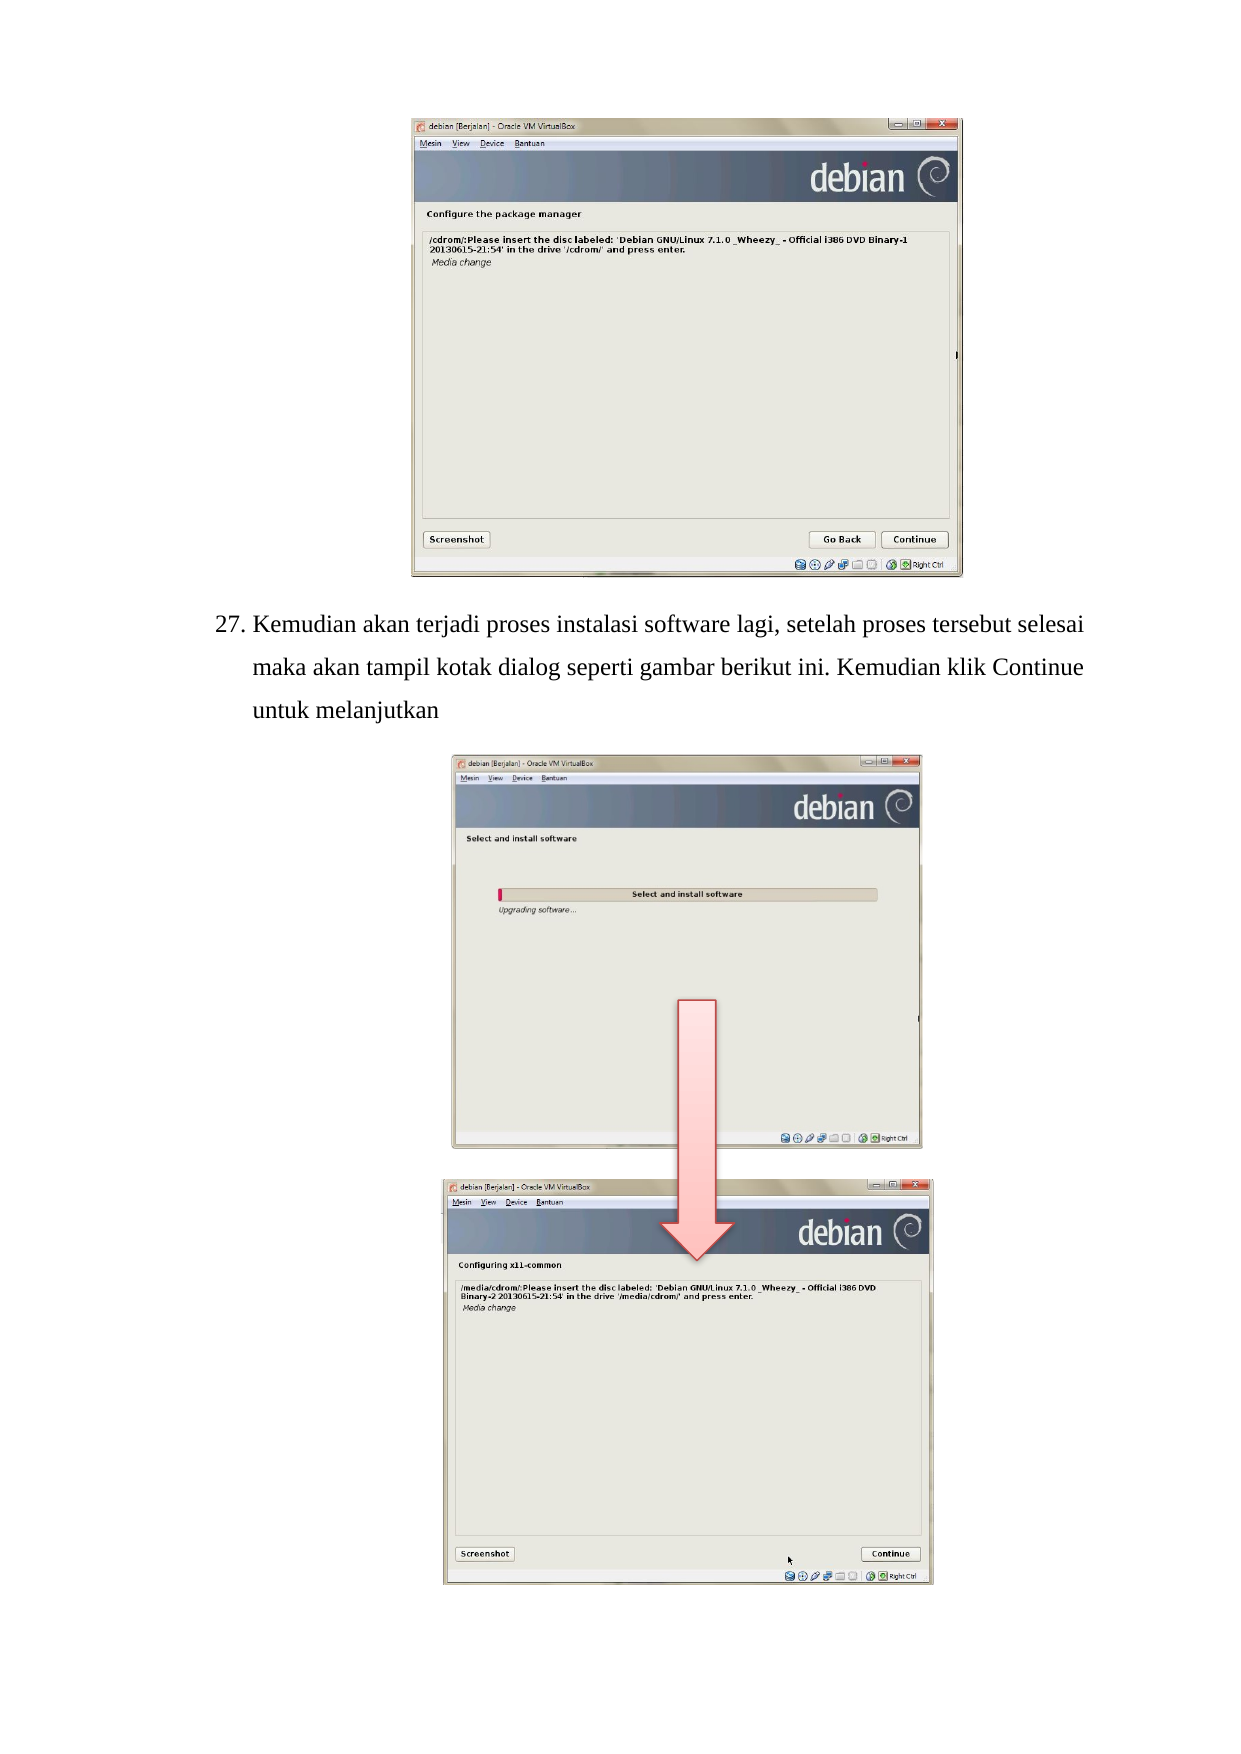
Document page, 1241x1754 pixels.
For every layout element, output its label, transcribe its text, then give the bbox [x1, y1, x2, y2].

list Kemudian akan terjadi proses instalasi software lagi, setelah proses tersebut selesai maka akan tampil kotak dialog seperti gambar berikut ini. Kemudian klik Continue untuk melanjutkan [215, 609, 1122, 724]
picture [451, 754, 923, 1149]
picture [440, 1179, 934, 1585]
picture [411, 118, 964, 578]
